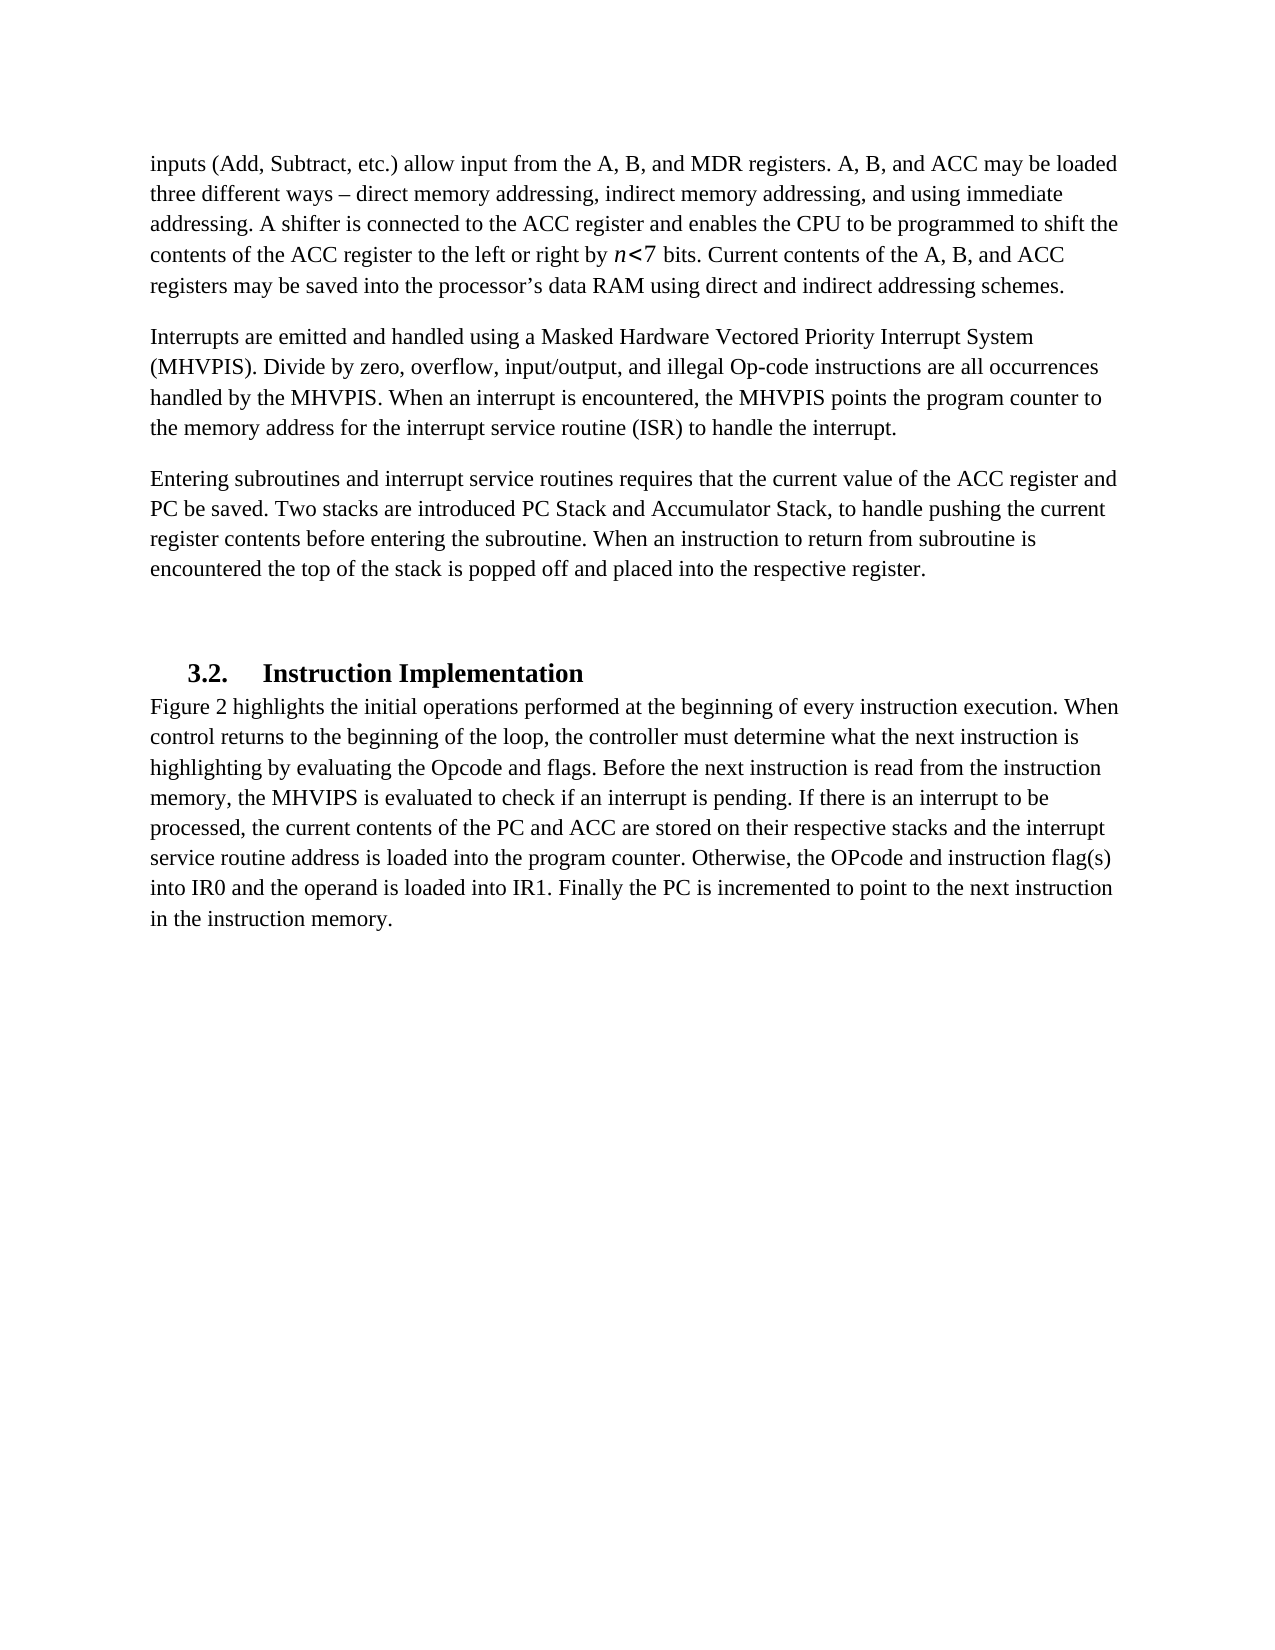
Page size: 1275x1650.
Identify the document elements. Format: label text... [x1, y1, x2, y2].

text Entering subroutines and interrupt service routines requires that the current value of the ACC register and PC be saved. Two stacks are introduced PC Stack and Accumulator Stack, to handle pushing the current register contents before entering the subroutine. When an instruction to return from subroutine is encountered the top of the stack is popped off and placed into the respective register. [150, 465, 1125, 582]
text Interrupts are emitted and handled using a Masked Hardware Vectored Priority Interrupt System (MHVPIS). Divide by zero, overflow, input/output, and illegal Op-code instructions are all occurrences handled by the MHVPIS. When an interrupt is encountered, the MHVPIS points the program counter to the memory address for the interrupt service routine (ISR) to handle the interrupt. [150, 323, 1125, 440]
subtitle Instruction Implementation [187, 657, 1125, 689]
text Figure 2 highlights the initial operations performed at the beginning of every instruction execution. When control returns to the beginning of the loop, the controller must determine what the next instruction is highlighting by evaluating the Opcode and flags. Before the next instruction is read from the instruction memory, the MHVIPS is evaluated to check if an interrupt is pending. If there is an interrupt to be processed, the current contents of the PC and ACC are stored on their respective stacks and the interrupt service routine address is loaded into the program counter. Otherwise, the OPcode and instruction flag(s) into IR0 and the operand is loaded into IR1. Finally the PC is incremented to point to the next instruction in the instruction memory. [150, 693, 1125, 931]
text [150, 150, 1125, 298]
